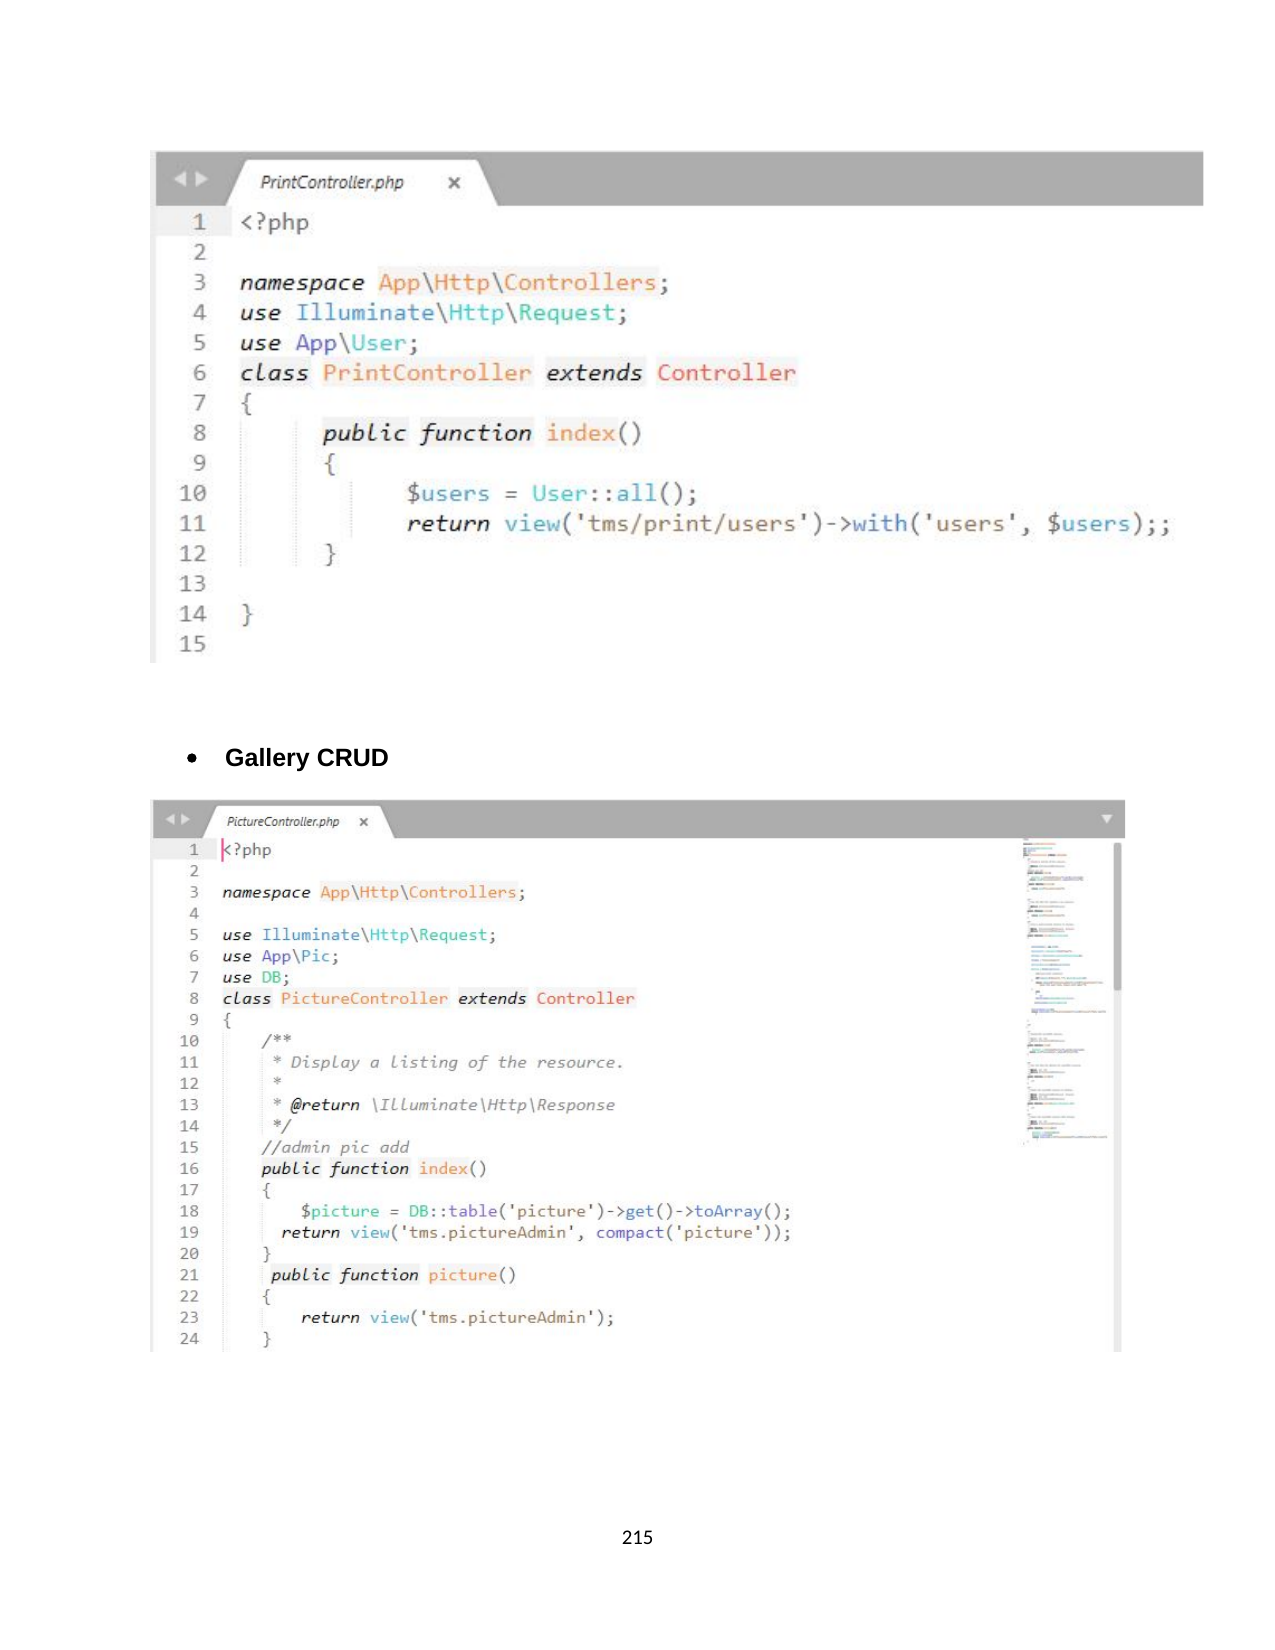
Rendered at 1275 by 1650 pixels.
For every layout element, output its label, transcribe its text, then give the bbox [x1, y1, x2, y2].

picture [150, 799, 1125, 1352]
picture [150, 150, 1204, 663]
list Gallery CRUD [187, 743, 1125, 772]
